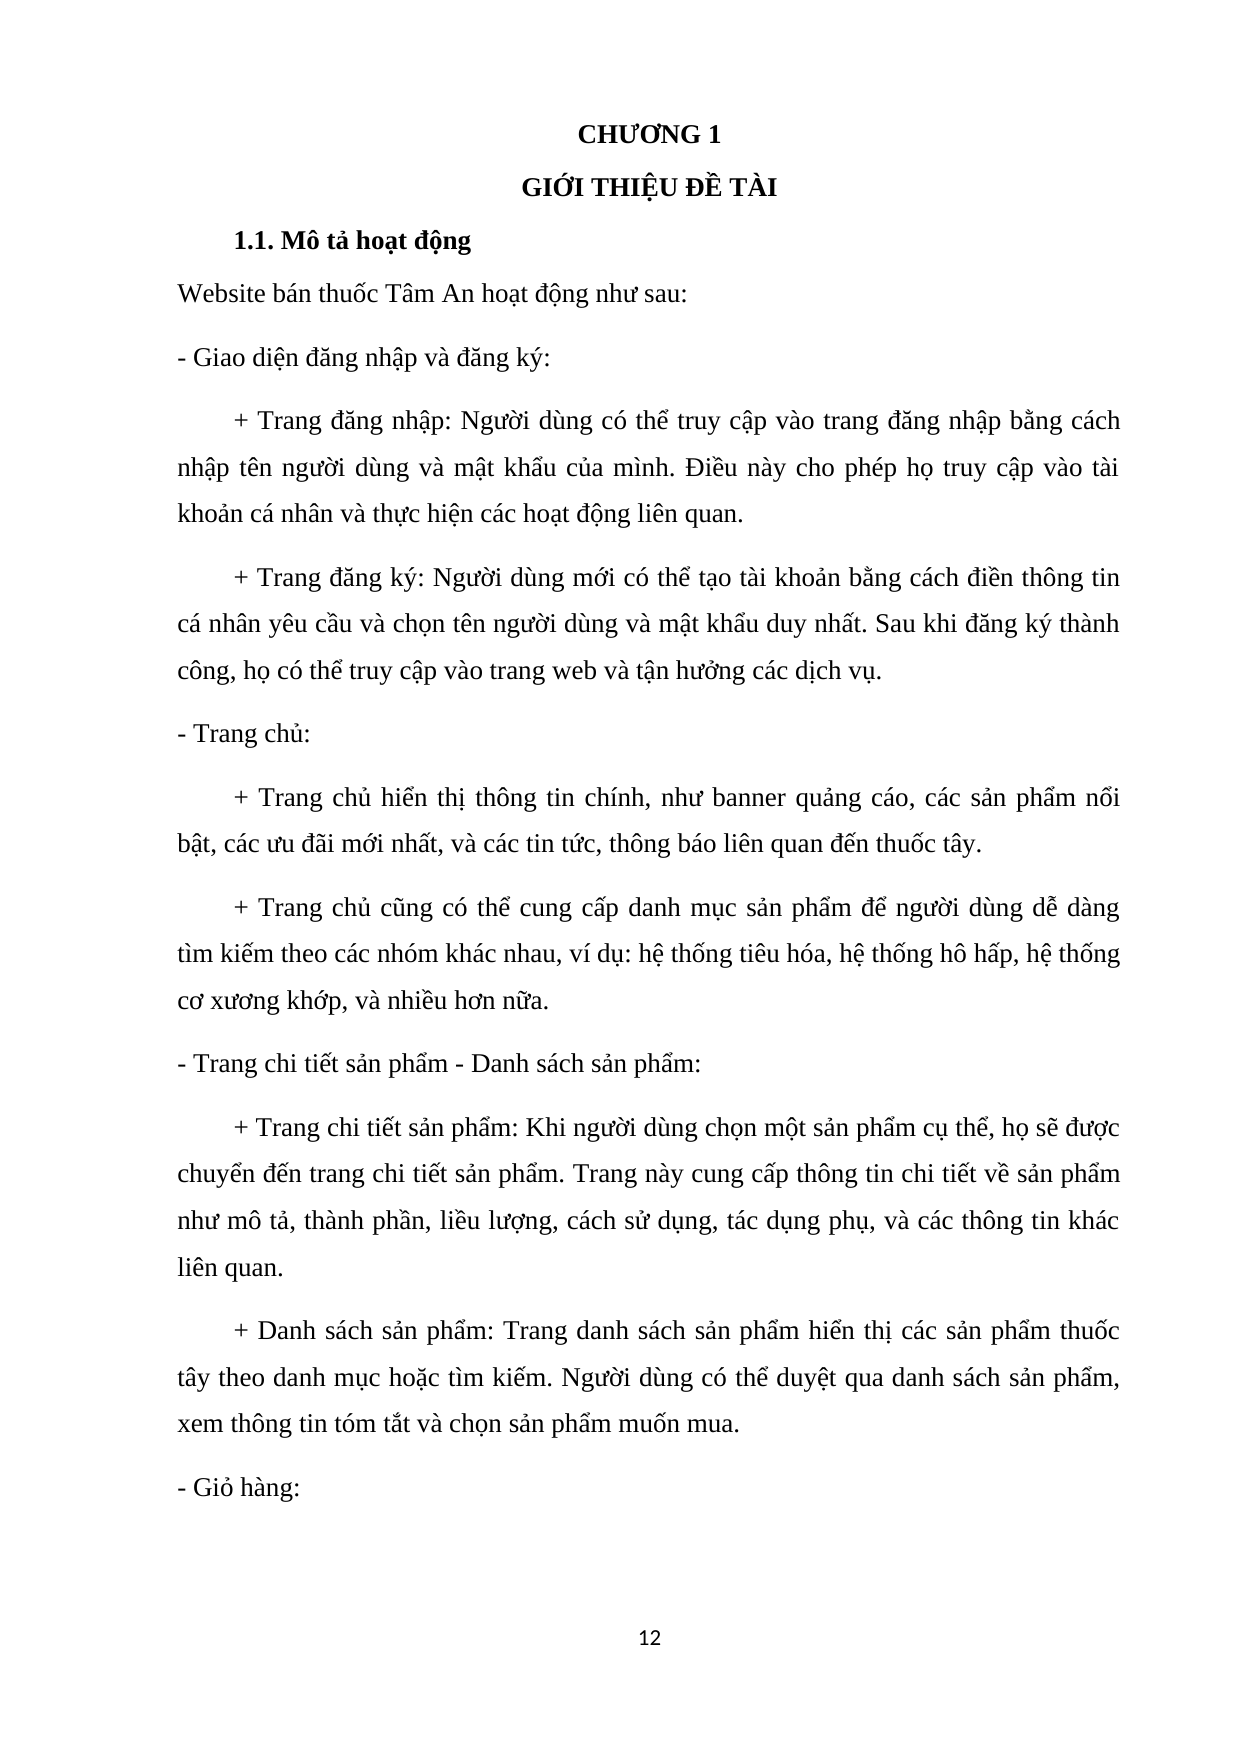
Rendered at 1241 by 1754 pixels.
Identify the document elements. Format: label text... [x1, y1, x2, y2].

text + Trang đăng ký: Người dùng mới có thể tạo tài khoản bằng cách điền thông tin cá nhân yêu cầu và chọn tên người dùng và mật khẩu duy nhất. Sau khi đăng ký thành công, họ có thể truy cập vào trang web và tận hưởng các dịch vụ. [177, 561, 1122, 685]
subtitle 1.1. Mô tả hoạt động [233, 224, 1122, 256]
text Website bán thuốc Tâm An hoạt động như sau: [177, 277, 1122, 308]
text + Trang chi tiết sản phẩm: Khi người dùng chọn một sản phẩm cụ thể, họ sẽ được chuyển đến trang chi tiết sản phẩm. Trang này cung cấp thông tin chi tiết về sản phẩm như mô tả, thành phần, liều lượng, cách sử dụng, tác dụng phụ, và các thông tin khác liên quan. [177, 1111, 1122, 1282]
text + Trang đăng nhập: Người dùng có thể truy cập vào trang đăng nhập bằng cách nhập tên người dùng và mật khẩu của mình. Điều này cho phép họ truy cập vào tài khoản cá nhân và thực hiện các hoạt động liên quan. [177, 404, 1122, 528]
text - Giao diện đăng nhập và đăng ký: [177, 341, 1122, 372]
text + Trang chủ cũng có thể cung cấp danh mục sản phẩm để người dùng dễ dàng tìm kiếm theo các nhóm khác nhau, ví dụ: hệ thống tiêu hóa, hệ thống hô hấp, hệ thống cơ xương khớp, và nhiều hơn nữa. [177, 891, 1122, 1015]
text + Danh sách sản phẩm: Trang danh sách sản phẩm hiển thị các sản phẩm thuốc tây theo danh mục hoặc tìm kiếm. Người dùng có thể duyệt qua danh sách sản phẩm, xem thông tin tóm tắt và chọn sản phẩm muốn mua. [177, 1314, 1122, 1438]
text + Trang chủ hiển thị thông tin chính, như banner quảng cáo, các sản phẩm nổi bật, các ưu đãi mới nhất, và các tin tức, thông báo liên quan đến thuốc tây. [177, 781, 1122, 858]
text - Giỏ hàng: [177, 1471, 1122, 1502]
subtitle CHƯƠNG 1 [177, 118, 1122, 150]
text - Trang chủ: [177, 717, 1122, 748]
subtitle GIỚI THIỆU ĐỀ TÀI [177, 171, 1122, 203]
text - Trang chi tiết sản phẩm - Danh sách sản phẩm: [177, 1047, 1122, 1078]
